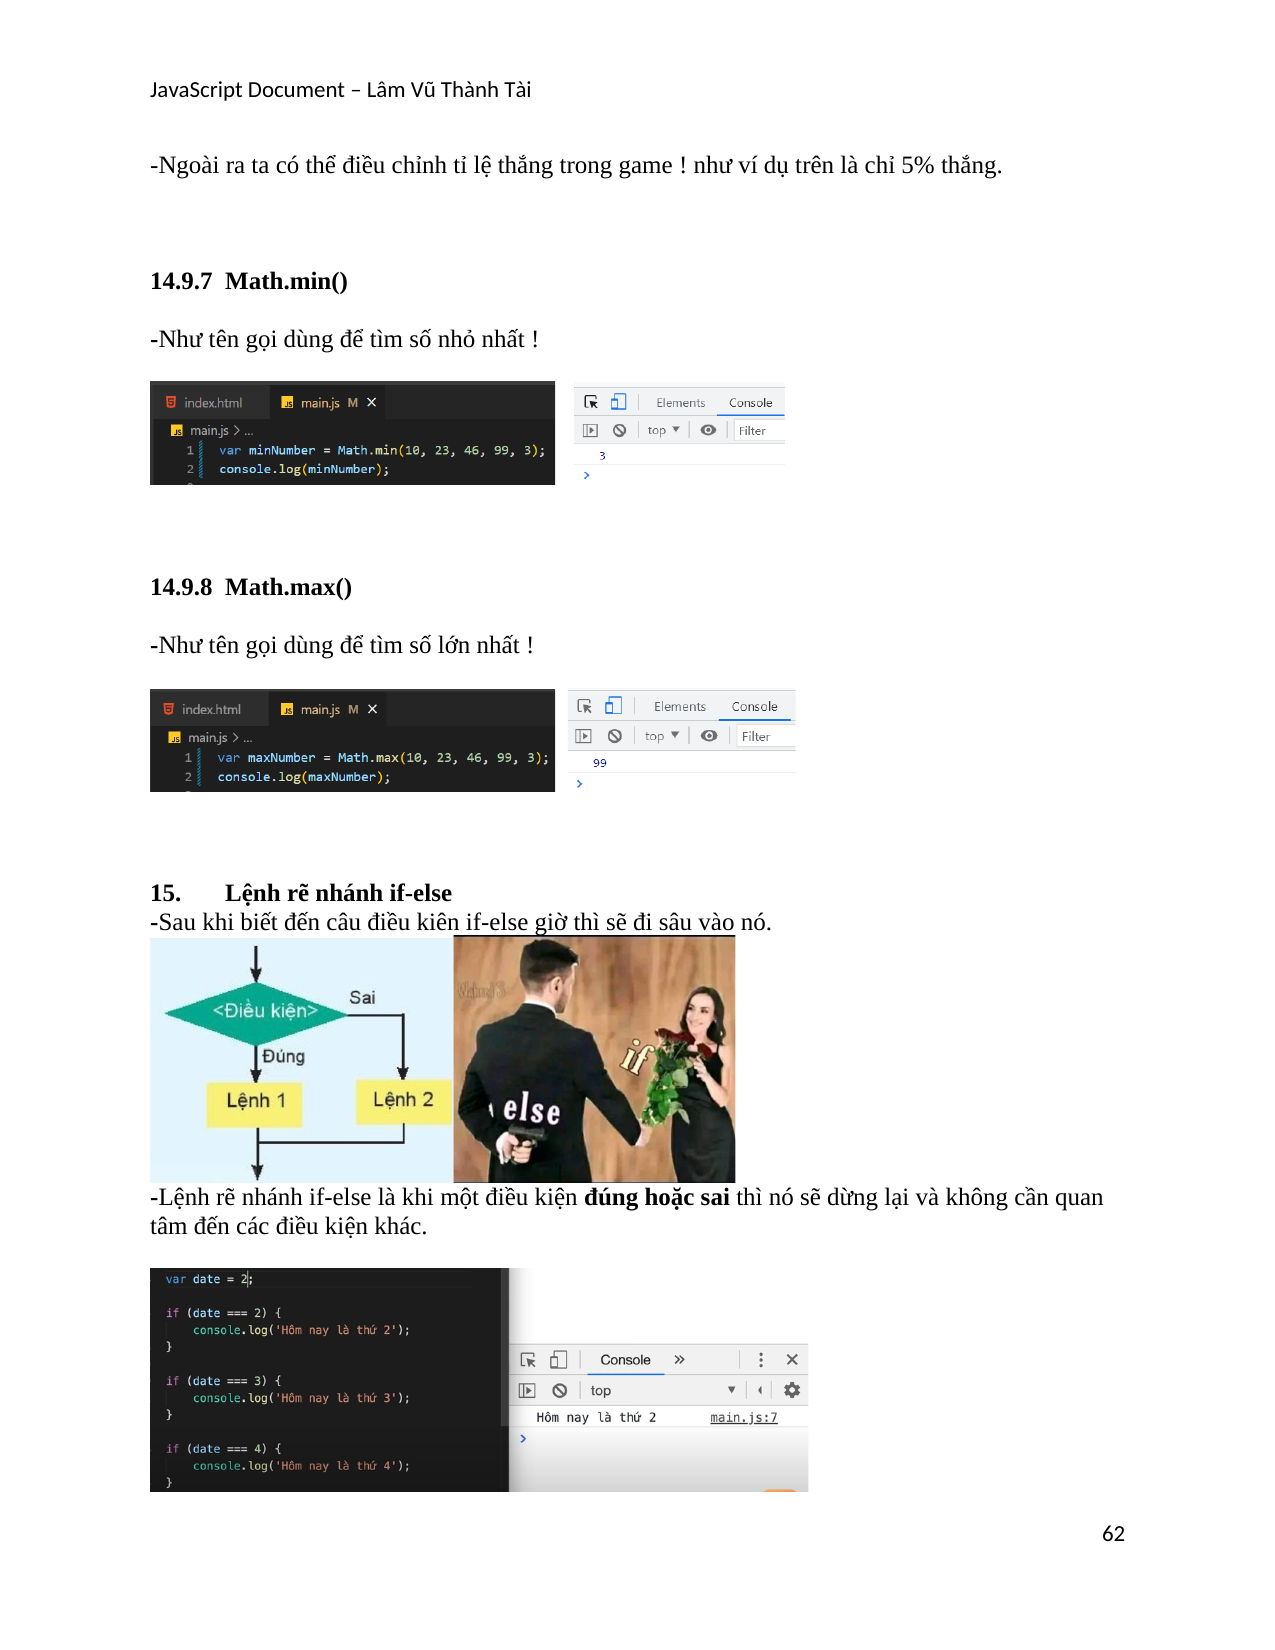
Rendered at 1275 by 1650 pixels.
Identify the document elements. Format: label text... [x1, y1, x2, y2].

list -Như tên gọi dùng để tìm số nhỏ nhất ! [150, 324, 1125, 352]
list Math.min() [150, 266, 1125, 294]
list -Như tên gọi dùng để tìm số lớn nhất ! [150, 630, 1125, 659]
list Math.max() [150, 572, 1125, 601]
list Lệnh rẽ nhánh if-else [150, 878, 1125, 907]
picture [150, 1268, 809, 1492]
picture [574, 382, 785, 485]
picture [150, 689, 556, 792]
picture [150, 381, 556, 485]
list -Sau khi biết đến câu điều kiên if-else giờ thì sẽ đi sâu vào nó. [150, 907, 1125, 936]
list -Lệnh rẽ nhánh if-else là khi một điều kiện đúng hoặc sai thì nó sẽ dừng lại và không cần quan tâm đến các điều kiện khác. [150, 1182, 1125, 1240]
picture [150, 935, 736, 1183]
list -Ngoài ra ta có thể điều chỉnh tỉ lệ thắng trong game ! như ví dụ trên là chỉ 5% thắng. [150, 150, 1125, 179]
picture [567, 688, 796, 792]
